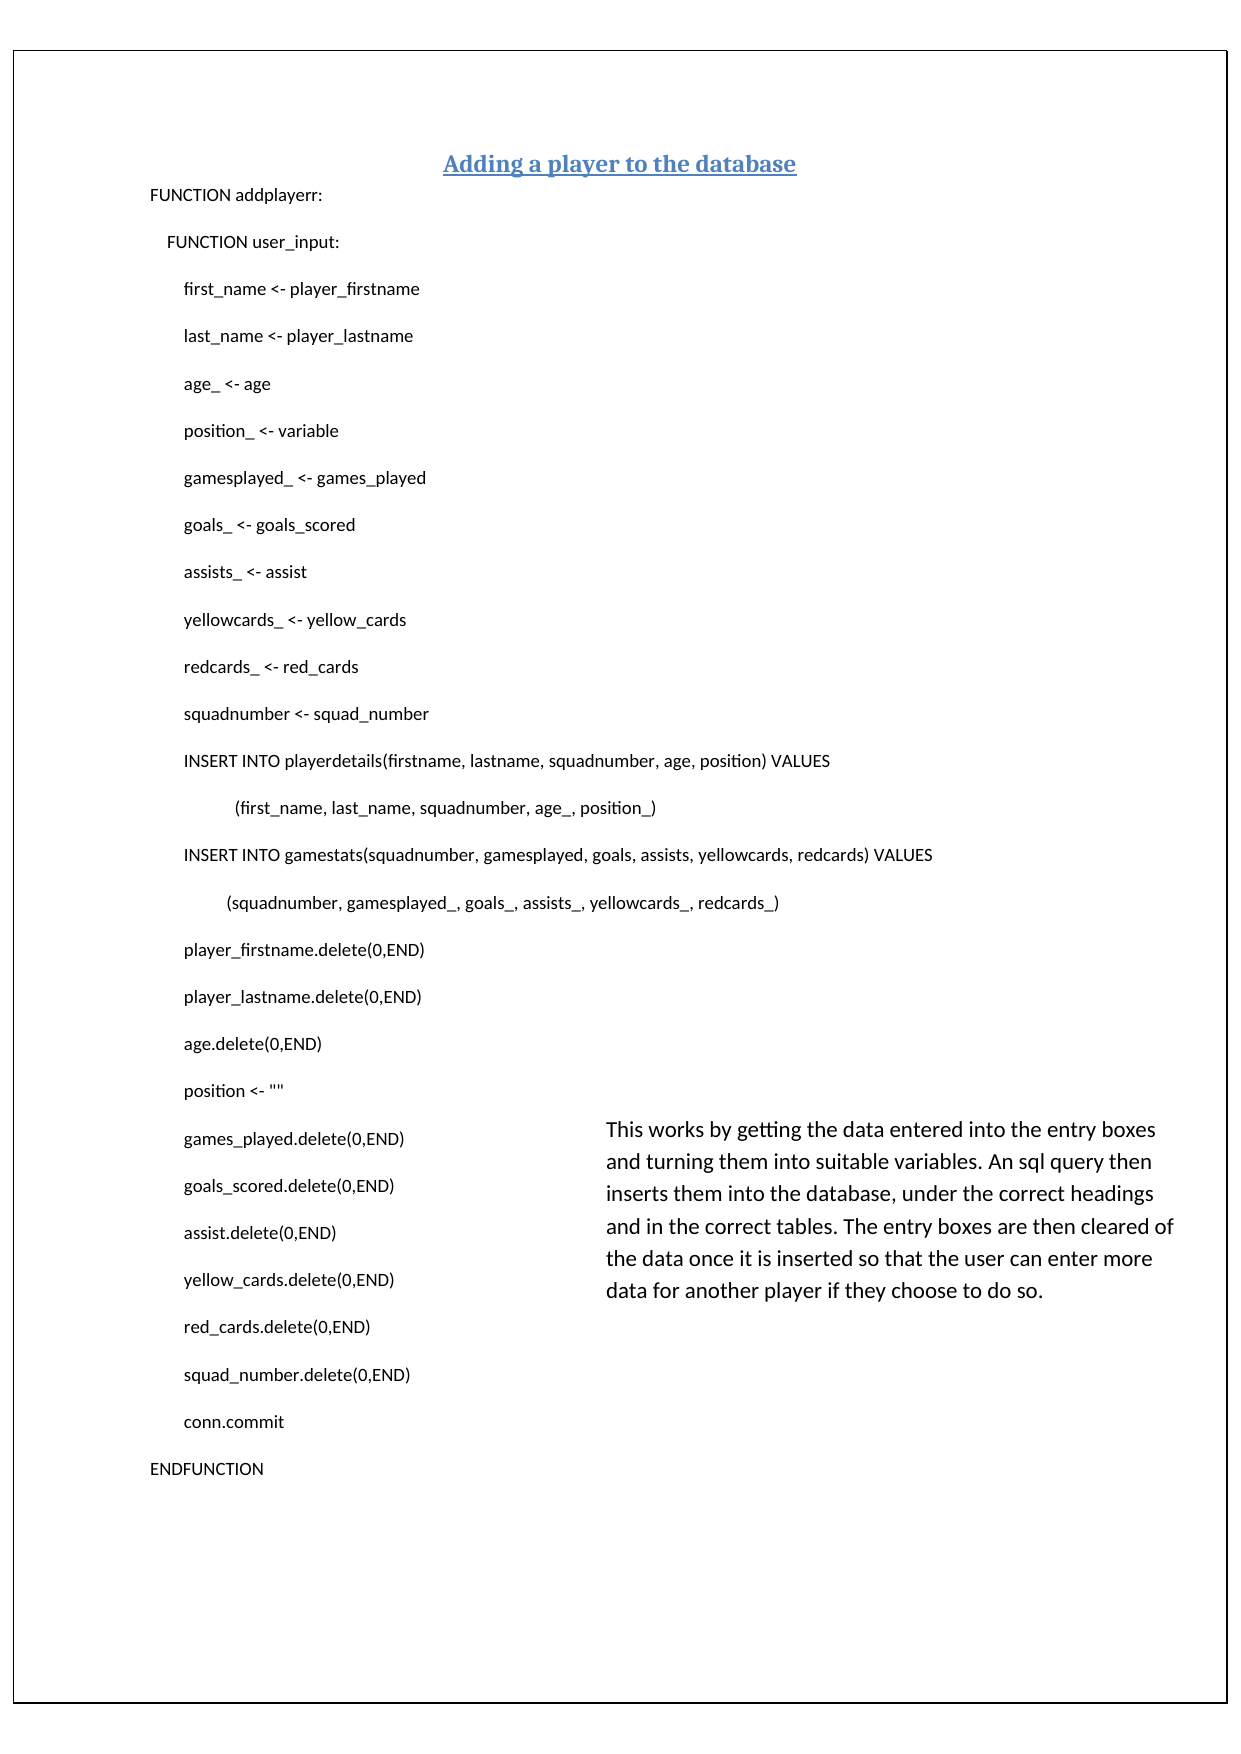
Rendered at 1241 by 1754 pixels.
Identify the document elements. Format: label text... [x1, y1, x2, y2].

text player_lastname.delete(0,END) [150, 985, 1089, 1008]
text yellow_cards.delete(0,END) [150, 1268, 591, 1291]
text first_name <- player_firstname [150, 277, 1089, 300]
text FUNCTION addplayerr: [150, 183, 1089, 206]
text assist.delete(0,END) [150, 1221, 591, 1244]
text goals_ <- goals_scored [150, 513, 1089, 536]
text player_firstname.delete(0,END) [150, 938, 1089, 961]
text age.delete(0,END) [150, 1032, 1089, 1055]
text position_ <- variable [150, 419, 1089, 442]
text games_played.delete(0,END) [150, 1127, 591, 1150]
text goals_scored.delete(0,END) [150, 1174, 591, 1197]
text yellowcards_ <- yellow_cards [150, 608, 1089, 631]
text (first_name, last_name, squadnumber, age_, position_) [150, 796, 1089, 819]
text assists_ <- assist [150, 561, 1089, 583]
text (squadnumber, gamesplayed_, goals_, assists_, yellowcards_, redcards_) [150, 891, 1089, 914]
text INSERT INTO playerdetails(firstname, lastname, squadnumber, age, position) VALUES [150, 749, 1089, 772]
text position <- "" [150, 1079, 1089, 1102]
text last_name <- player_lastname [150, 324, 1089, 347]
text ENDFUNCTION [150, 1457, 1089, 1480]
text squad_number.delete(0,END) [150, 1363, 591, 1386]
text redcards_ <- red_cards [150, 655, 1089, 678]
text FUNCTION user_input: [150, 230, 1089, 253]
text squadnumber <- squad_number [150, 702, 1089, 725]
text INSERT INTO gamestats(squadnumber, gamesplayed, goals, assists, yellowcards, redcards) VALUES [150, 844, 1089, 867]
text gamesplayed_ <- games_played [150, 466, 1089, 489]
text red_cards.delete(0,END) [150, 1316, 591, 1338]
text conn.commit [150, 1410, 591, 1433]
text age_ <- age [150, 372, 1089, 395]
subtitle Adding a player to the database [150, 150, 1089, 179]
